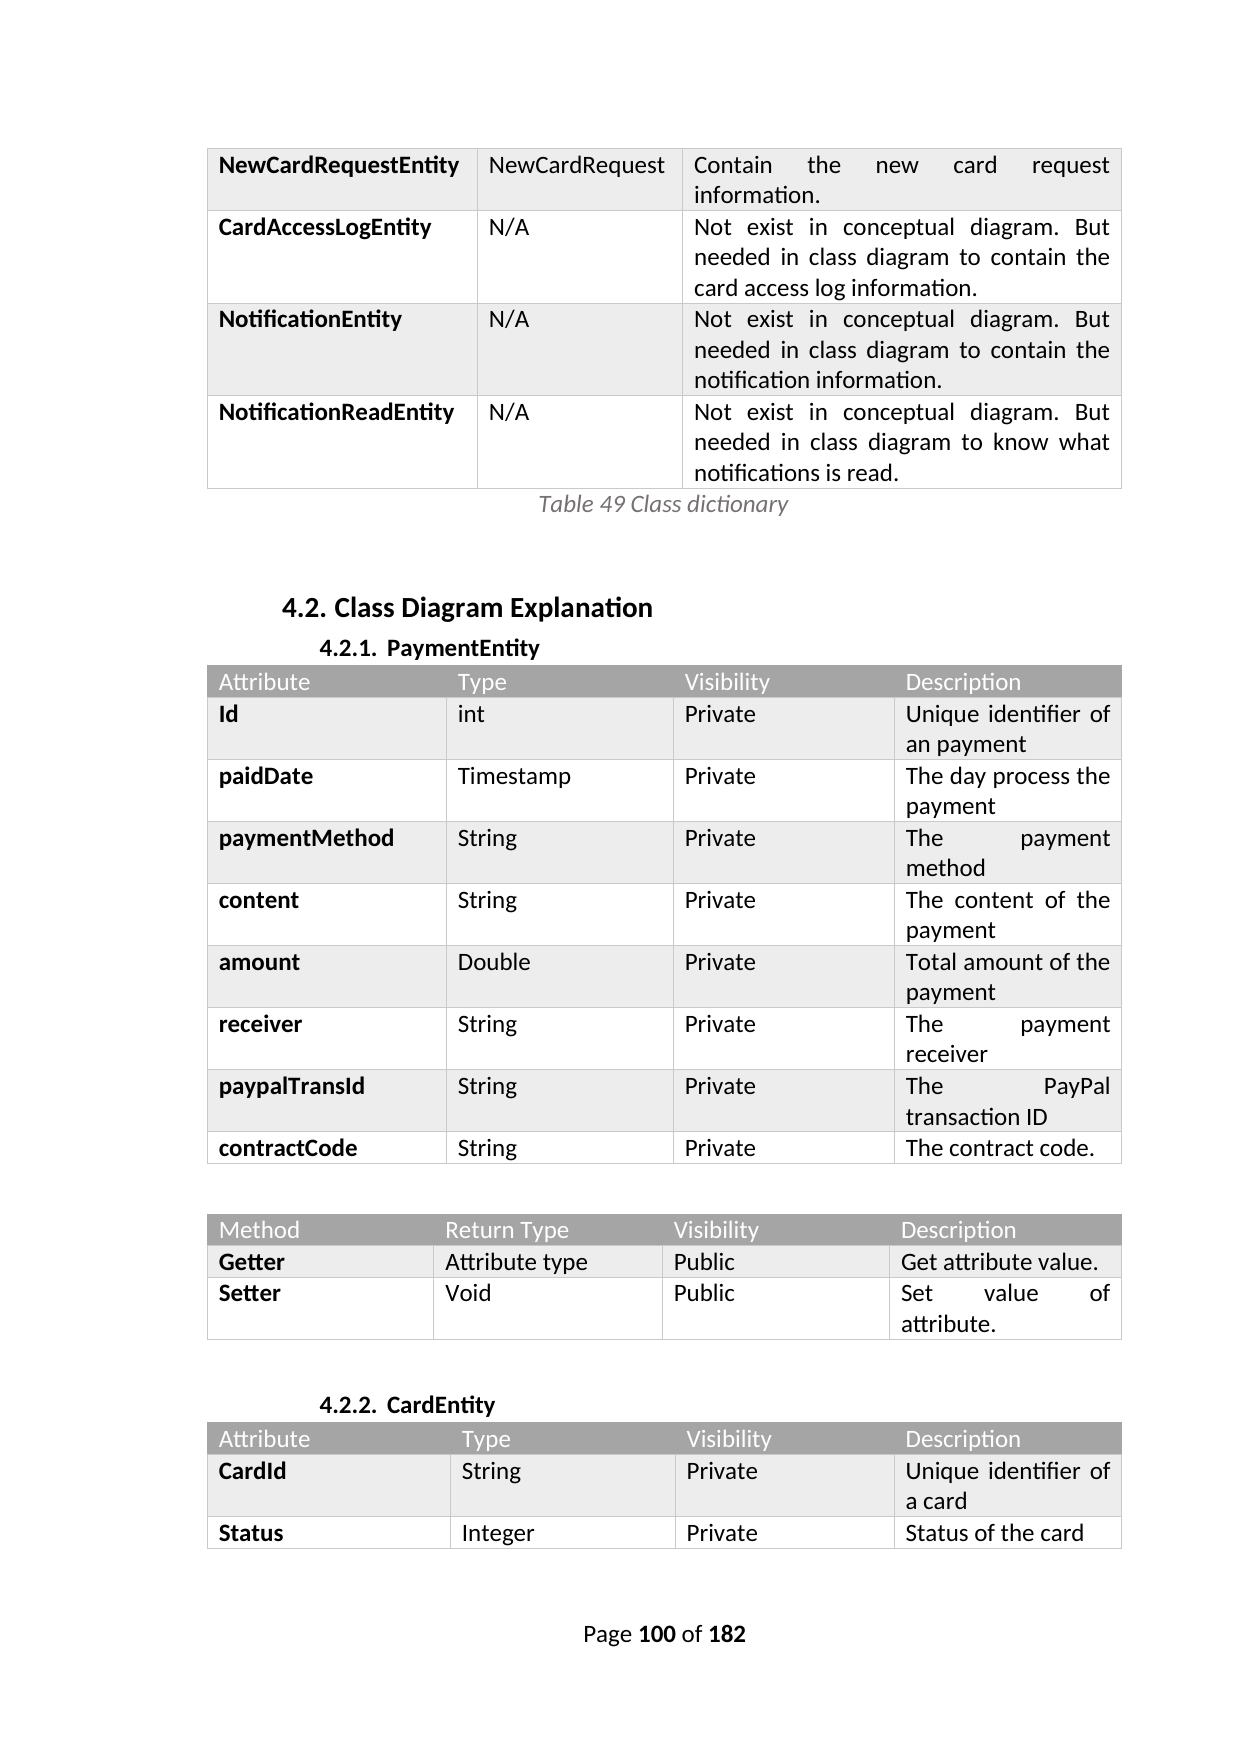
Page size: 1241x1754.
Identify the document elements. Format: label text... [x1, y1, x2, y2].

table_header Visibility [676, 1423, 894, 1454]
table_cell Unique identifier of a card [895, 1455, 1121, 1516]
table_cell paidDate [208, 760, 446, 821]
table_cell N/A [478, 396, 682, 488]
subtitle PaymentEntity [319, 632, 1122, 663]
table_cell Private [674, 884, 894, 945]
table_cell String [447, 884, 673, 945]
table_cell The payment method [895, 822, 1121, 883]
table_cell amount [208, 946, 446, 1007]
table_cell Attribute type [434, 1246, 662, 1277]
table_cell contractCode [208, 1132, 446, 1163]
table_cell Timestamp [447, 760, 673, 821]
table_cell Double [447, 946, 673, 1007]
table_cell NotificationEntity [208, 304, 477, 395]
table_header Description [895, 1423, 1121, 1454]
table_cell Private [674, 1008, 894, 1069]
subtitle CardEntity [319, 1389, 1122, 1420]
table_header Description [895, 666, 1121, 697]
table_cell Total amount of the payment [895, 946, 1121, 1007]
table_header Method [208, 1215, 433, 1245]
table_cell Contain the new card request information. [683, 149, 1121, 210]
table_cell Public [663, 1246, 889, 1277]
table_cell Private [674, 1070, 894, 1131]
table_cell String [447, 1008, 673, 1069]
table_header Visibility [674, 666, 894, 697]
table_cell NotificationReadEntity [208, 396, 477, 488]
table_cell N/A [478, 211, 682, 302]
table_cell Not exist in conceptual diagram. But needed in class diagram to contain the card access log information. [683, 211, 1121, 302]
table_header Attribute [208, 666, 446, 697]
table_header Description [890, 1215, 1121, 1245]
table_cell Getter [208, 1246, 433, 1277]
table_cell NewCardRequestEntity [208, 149, 477, 210]
table_cell String [451, 1455, 675, 1516]
table_cell Private [676, 1455, 894, 1516]
table_header Return Type [434, 1215, 662, 1245]
table_cell paypalTransId [208, 1070, 446, 1131]
table_cell CardAccessLogEntity [208, 211, 477, 302]
table_cell Private [674, 946, 894, 1007]
table_cell Public [663, 1278, 889, 1339]
table_cell String [447, 1070, 673, 1131]
table_cell Status [208, 1517, 450, 1547]
table_cell content [208, 884, 446, 945]
table_cell Id [208, 698, 446, 759]
table_cell String [447, 822, 673, 883]
table_cell CardId [208, 1455, 450, 1516]
table_cell Private [674, 1132, 894, 1163]
table_cell receiver [208, 1008, 446, 1069]
table_cell String [447, 1132, 673, 1163]
table_cell The payment receiver [895, 1008, 1121, 1069]
table_cell The day process the payment [895, 760, 1121, 821]
table_cell The PayPal transaction ID [895, 1070, 1121, 1131]
table_header Visibility [663, 1215, 889, 1245]
subtitle Class Diagram Explanation [282, 589, 1122, 625]
table_cell Private [676, 1517, 894, 1547]
table_header Type [447, 666, 673, 697]
table_cell The content of the payment [895, 884, 1121, 945]
table_cell Setter [208, 1278, 433, 1339]
table_cell Unique identifier of an payment [895, 698, 1121, 759]
table_cell Private [674, 760, 894, 821]
table_cell Void [434, 1278, 662, 1339]
table_cell Private [674, 822, 894, 883]
table_cell Not exist in conceptual diagram. But needed in class diagram to contain the notification information. [683, 304, 1121, 395]
table_cell The contract code. [895, 1132, 1121, 1163]
table_cell Integer [451, 1517, 675, 1547]
table_header Type [451, 1423, 675, 1454]
table_cell int [447, 698, 673, 759]
table_header Attribute [208, 1423, 450, 1454]
table_cell N/A [478, 304, 682, 395]
table_cell NewCardRequest [478, 149, 682, 210]
table_cell Status of the card [895, 1517, 1121, 1547]
table_cell Not exist in conceptual diagram. But needed in class diagram to know what notifications is read. [683, 396, 1121, 488]
table_cell Get attribute value. [890, 1246, 1121, 1277]
table_cell Set value of attribute. [890, 1278, 1121, 1339]
table_cell Private [674, 698, 894, 759]
table_cell paymentMethod [208, 822, 446, 883]
